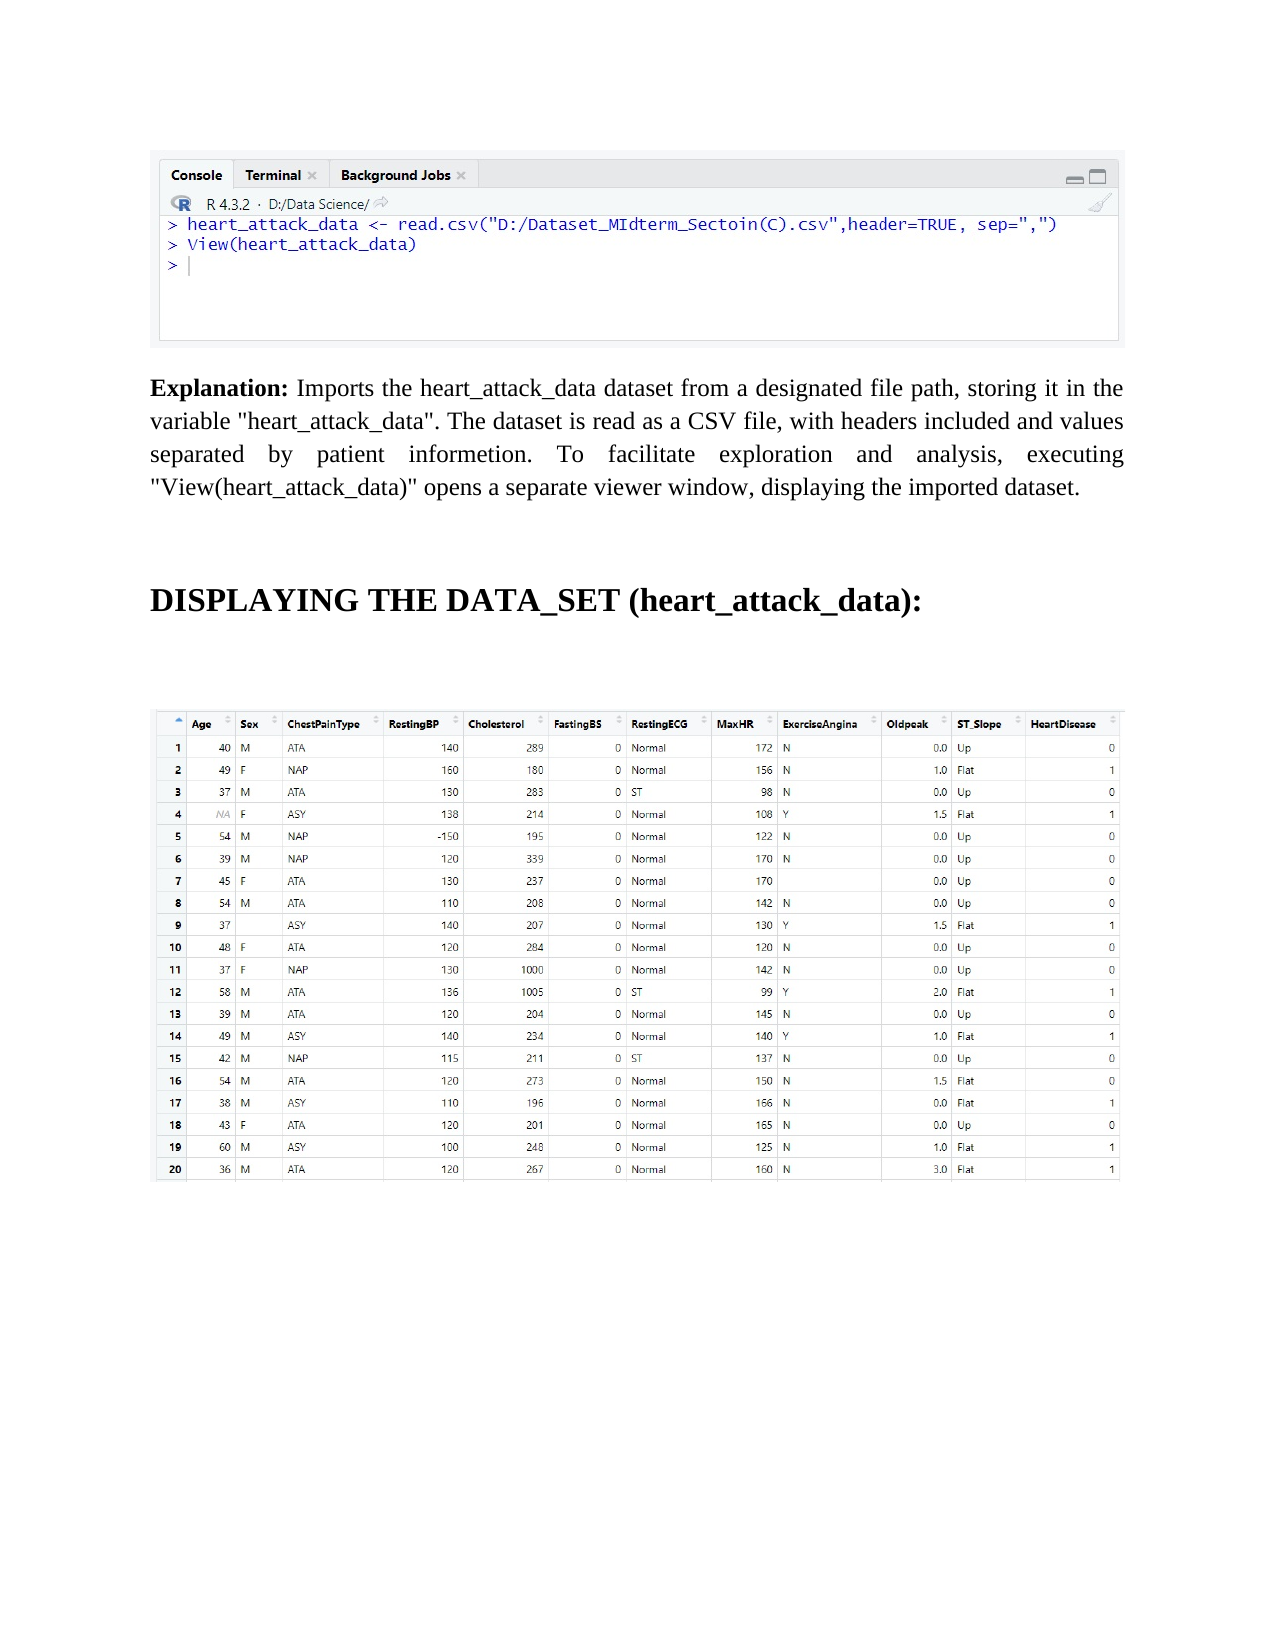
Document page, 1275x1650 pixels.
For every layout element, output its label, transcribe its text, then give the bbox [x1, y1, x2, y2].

picture [150, 709, 1125, 1182]
text Explanation: Imports the heart_attack_data dataset from a designated file path, storing it in the variable "heart_attack_data". The dataset is read as a CSV file, with headers included and values separated by patient informetion. To facilitate exploration and analysis, executing "View(heart_attack_data)" opens a separate viewer window, displaying the imported dataset. [150, 373, 1125, 501]
text DISPLAYING THE DATA_SET (heart_attack_data): [150, 580, 1125, 618]
picture [150, 150, 1125, 348]
